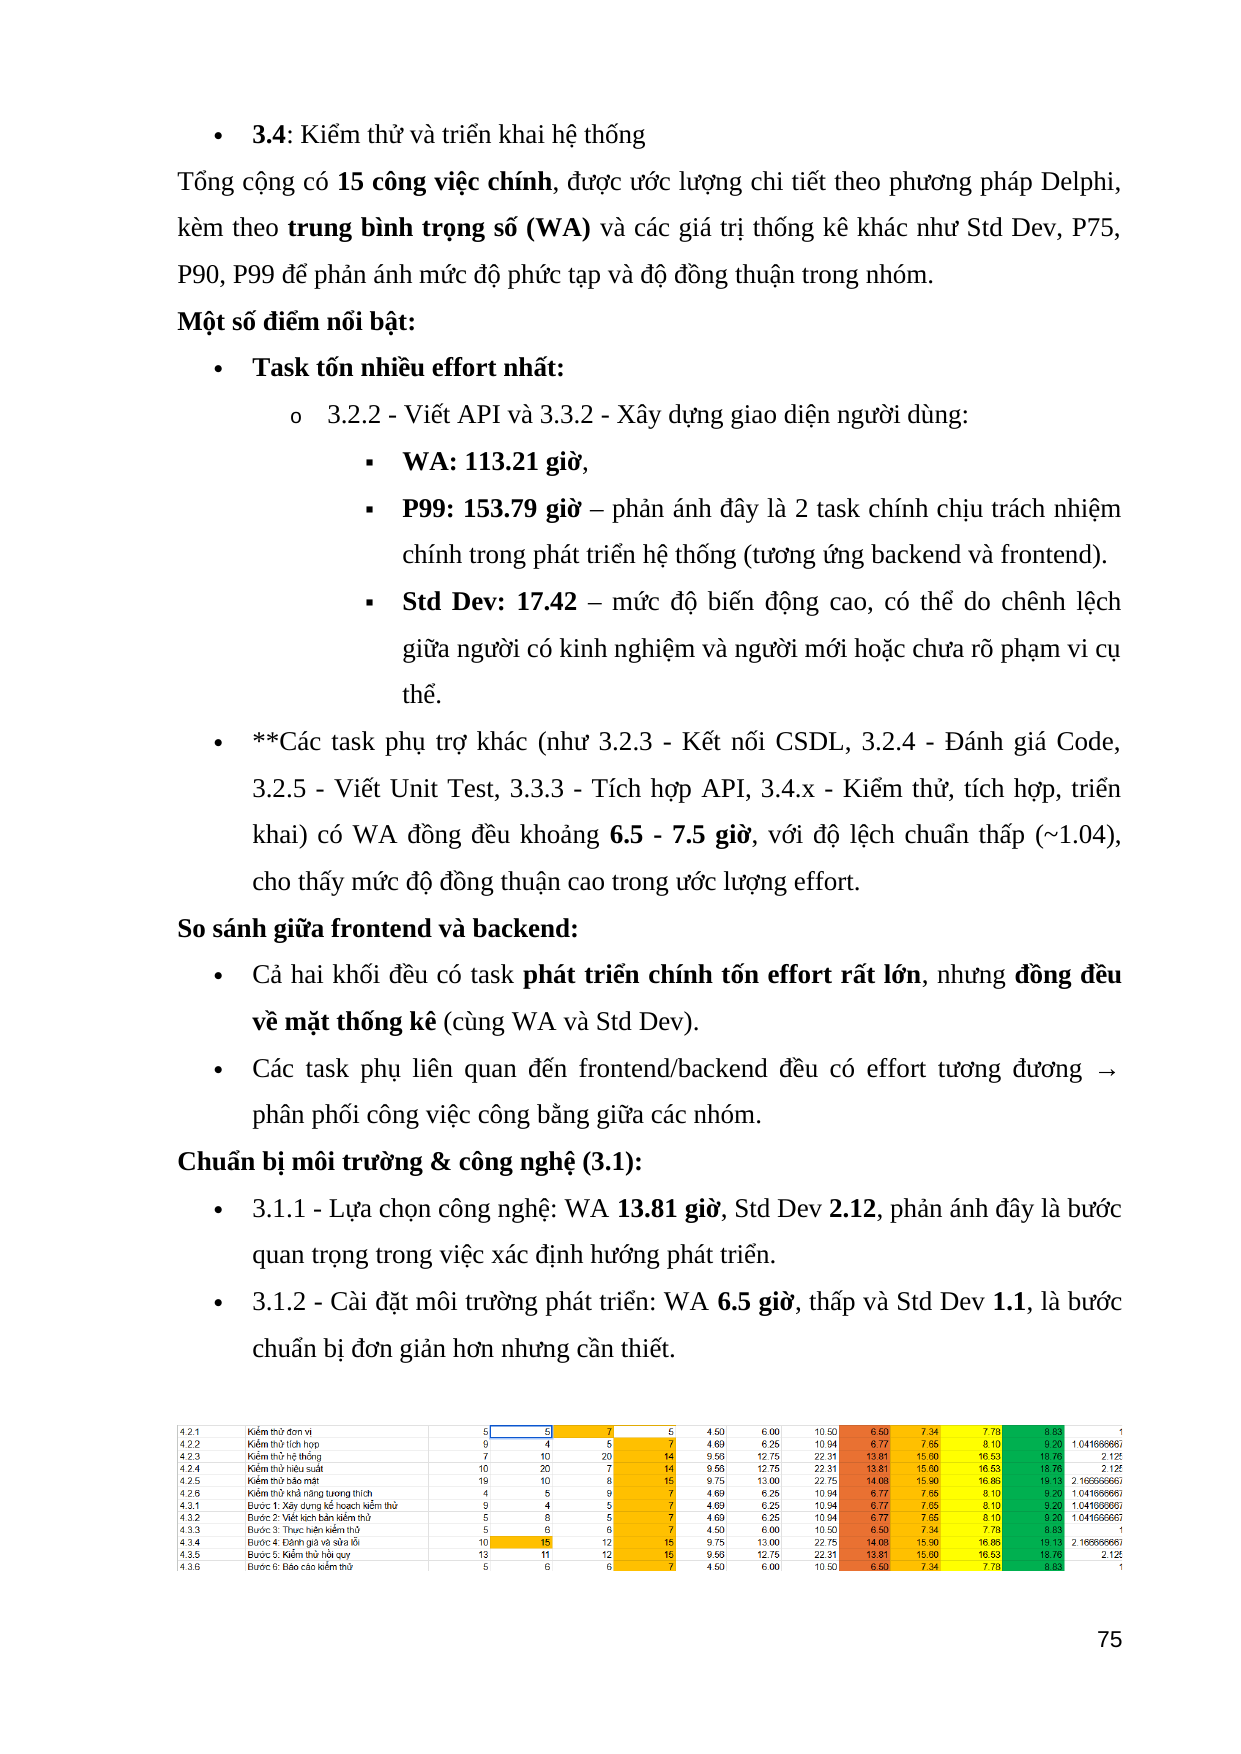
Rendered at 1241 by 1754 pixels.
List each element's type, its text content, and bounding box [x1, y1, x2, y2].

list Các task phụ liên quan đến frontend/backend đều có effort tương đương → phân phối công việc công bằng giữa các nhóm. [214, 1052, 1122, 1130]
list Task tốn nhiều effort nhất: [214, 351, 1122, 382]
list 3.4: Kiểm thử và triển khai hệ thống [214, 118, 1122, 149]
list **Các task phụ trợ khác (như 3.2.3 - Kết nối CSDL, 3.2.4 - Đánh giá Code, 3.2.5 - Viết Unit Test, 3.3.3 - Tích hợp API, 3.4.x - Kiểm thử, tích hợp, triển khai) có WA đồng đều khoảng 6.5 - 7.5 giờ, với độ lệch chuẩn thấp (~1.04), cho thấy mức độ đồng thuận cao trong ước lượng effort. [214, 725, 1122, 896]
text Chuẩn bị môi trường & công nghệ (3.1): [177, 1145, 1122, 1176]
text So sánh giữa frontend và backend: [177, 912, 1122, 943]
list 3.1.1 - Lựa chọn công nghệ: WA 13.81 giờ, Std Dev 2.12, phản ánh đây là bước quan trọng trong việc xác định hướng phát triển. [214, 1192, 1122, 1270]
list P99: 153.79 giờ – phản ánh đây là 2 task chính chịu trách nhiệm chính trong phát triển hệ thống (tương ứng backend và frontend). [364, 492, 1122, 570]
text Một số điểm nổi bật: [177, 305, 1122, 336]
text Tổng cộng có 15 công việc chính, được ước lượng chi tiết theo phương pháp Delphi, kèm theo trung bình trọng số (WA) và các giá trị thống kê khác như Std Dev, P75, P90, P99 để phản ánh mức độ phức tạp và độ đồng thuận trong nhóm. [177, 165, 1122, 289]
list Cả hai khối đều có task phát triển chính tốn effort rất lớn, nhưng đồng đều về mặt thống kê (cùng WA và Std Dev). [214, 959, 1122, 1036]
list WA: 113.21 giờ, [364, 445, 1122, 476]
list 3.1.2 - Cài đặt môi trường phát triển: WA 6.5 giờ, thấp và Std Dev 1.1, là bước chuẩn bị đơn giản hơn nhưng cần thiết. [214, 1285, 1122, 1363]
list 3.2.2 - Viết API và 3.3.2 - Xây dựng giao diện người dùng: [289, 398, 1122, 429]
list Std Dev: 17.42 – mức độ biến động cao, có thể do chênh lệch giữa người có kinh nghiệm và người mới hoặc chưa rõ phạm vi cụ thể. [364, 585, 1122, 710]
picture [177, 1425, 1123, 1571]
